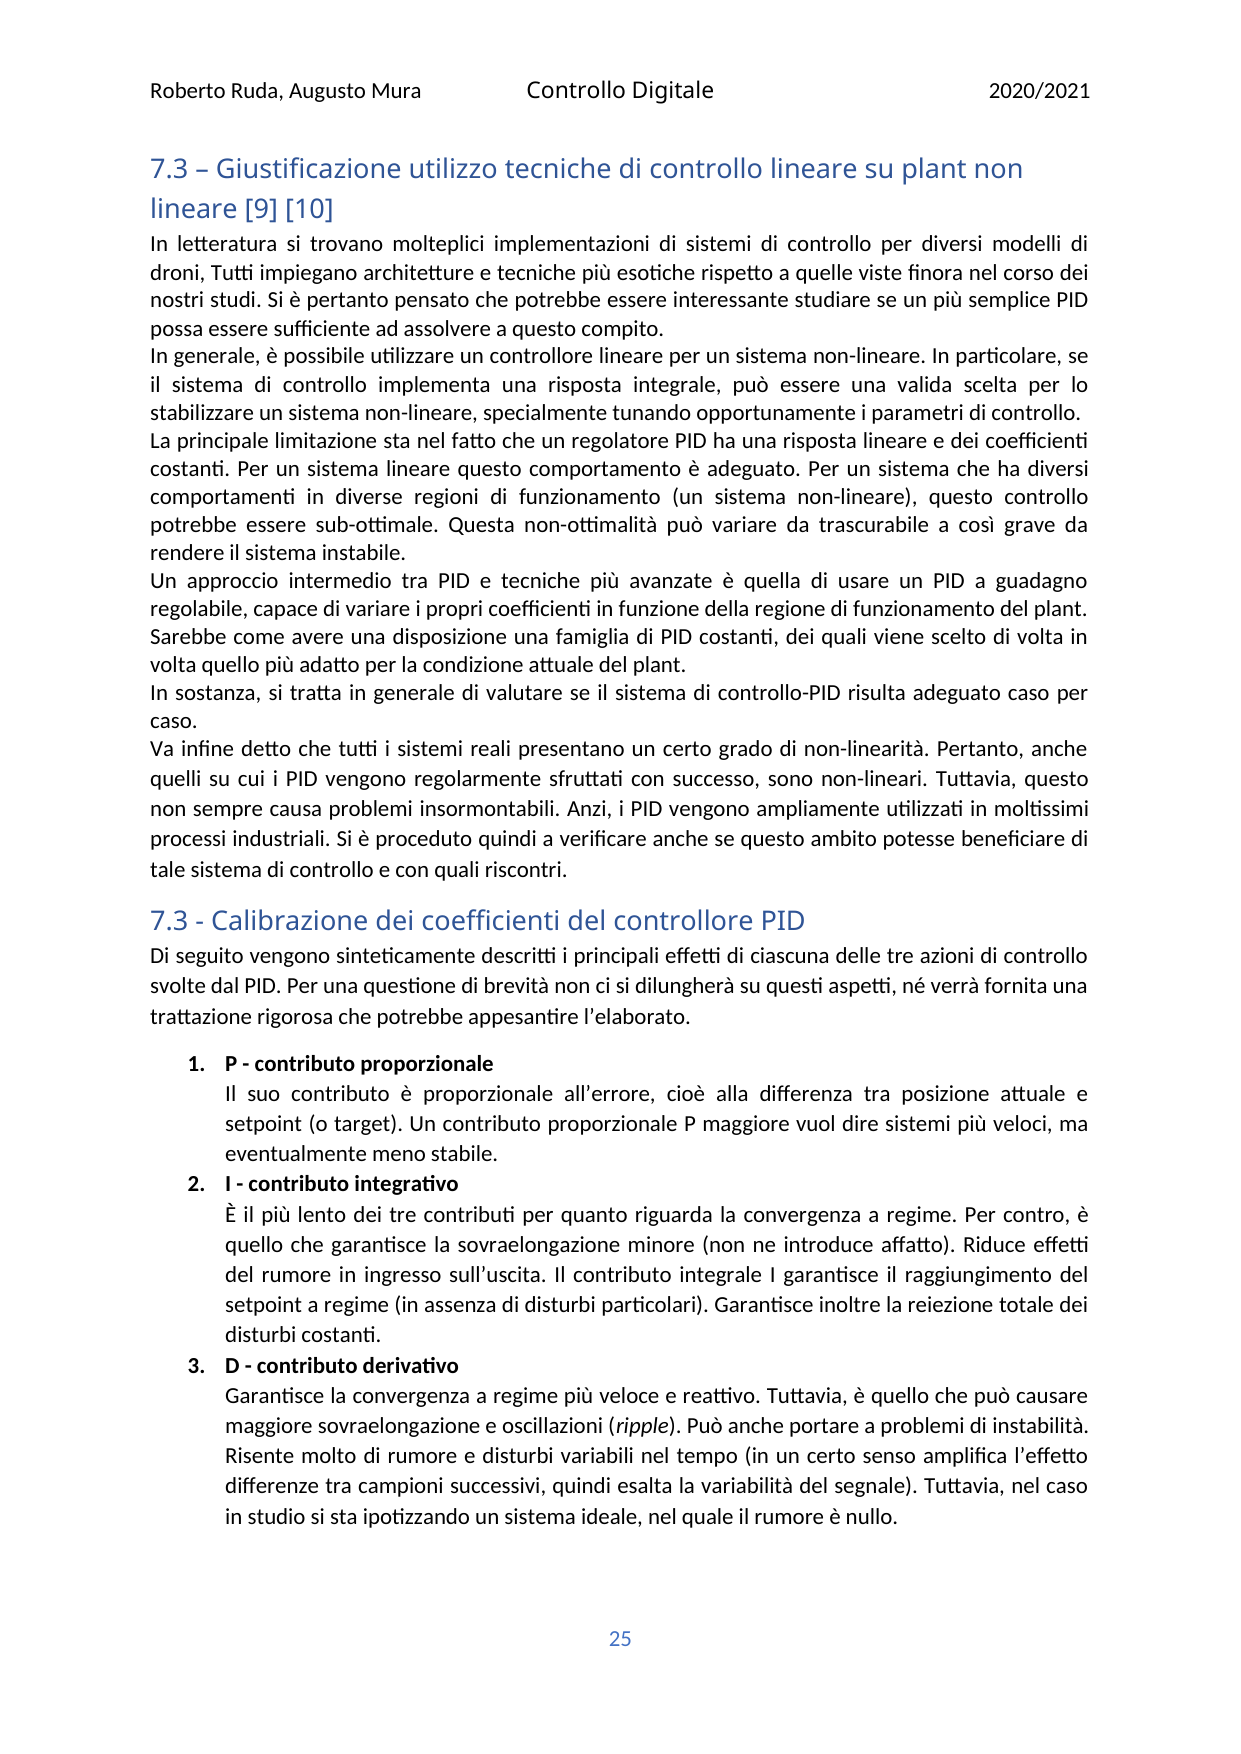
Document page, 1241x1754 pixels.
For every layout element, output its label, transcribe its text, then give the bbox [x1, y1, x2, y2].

text La principale limitazione sta nel fatto che un regolatore PID ha una risposta lineare e dei coefficienti costanti. Per un sistema lineare questo comportamento è adeguato. Per un sistema che ha diversi comportamenti in diverse regioni di funzionamento (un sistema non-lineare), questo controllo potrebbe essere sub-ottimale. Questa non-ottimalità può variare da trascurabile a così grave da rendere il sistema instabile. [150, 426, 1090, 566]
text Va infine detto che tutti i sistemi reali presentano un certo grado di non-linearità. Pertanto, anche quelli su cui i PID vengono regolarmente sfruttati con successo, sono non-lineari. Tuttavia, questo non sempre causa problemi insormontabili. Anzi, i PID vengono ampliamente utilizzati in moltissimi processi industriali. Si è proceduto quindi a verificare anche se questo ambito potesse beneficiare di tale sistema di controllo e con quali riscontri. [150, 734, 1090, 883]
text Di seguito vengono sinteticamente descritti i principali effetti di ciascuna delle tre azioni di controllo svolte dal PID. Per una questione di brevità non ci si dilungherà su questi aspetti, né verrà fornita una trattazione rigorosa che potrebbe appesantire l’elaborato. [150, 941, 1090, 1030]
list D - contributo derivativo [187, 1351, 1090, 1379]
text In letteratura si trovano molteplici implementazioni di sistemi di controllo per diversi modelli di droni, Tutti impiegano architetture e tecniche più esotiche rispetto a quelle viste finora nel corso dei nostri studi. Si è pertanto pensato che potrebbe essere interessante studiare se un più semplice PID possa essere sufficiente ad assolvere a questo compito. [150, 229, 1090, 342]
text In sostanza, si tratta in generale di valutare se il sistema di controllo-PID risulta adeguato caso per caso. [150, 678, 1090, 734]
list I - contributo integrativo [187, 1169, 1090, 1198]
list Il suo contributo è proporzionale all’errore, cioè alla differenza tra posizione attuale e setpoint (o target). Un contributo proporzionale P maggiore vuol dire sistemi più veloci, ma eventualmente meno stabile. [225, 1079, 1090, 1167]
list È il più lento dei tre contributi per quanto riguarda la convergenza a regime. Per contro, è quello che garantisce la sovraelongazione minore (non ne introduce affatto). Riduce effetti del rumore in ingresso sull’uscita. Il contributo integrale I garantisce il raggiungimento del setpoint a regime (in assenza di disturbi particolari). Garantisce inoltre la reiezione totale dei disturbi costanti. [225, 1200, 1090, 1349]
list P - contributo proporzionale [187, 1049, 1090, 1077]
subtitle 7.3 - Calibrazione dei coefficienti del controllore PID [150, 902, 1090, 938]
list Garantisce la convergenza a regime più veloce e reattivo. Tuttavia, è quello che può causare maggiore sovraelongazione e oscillazioni (ripple). Può anche portare a problemi di instabilità. Risente molto di rumore e disturbi variabili nel tempo (in un certo senso amplifica l’effetto differenze tra campioni successivi, quindi esalta la variabilità del segnale). Tuttavia, nel caso in studio si sta ipotizzando un sistema ideale, nel quale il rumore è nullo. [225, 1381, 1090, 1530]
text In generale, è possibile utilizzare un controllore lineare per un sistema non-lineare. In particolare, se il sistema di controllo implementa una risposta integrale, può essere una valida scelta per lo stabilizzare un sistema non-lineare, specialmente tunando opportunamente i parametri di controllo. [150, 342, 1090, 426]
text Un approccio intermedio tra PID e tecniche più avanzate è quella di usare un PID a guadagno regolabile, capace di variare i propri coefficienti in funzione della regione di funzionamento del plant. Sarebbe come avere una disposizione una famiglia di PID costanti, dei quali viene scelto di volta in volta quello più adatto per la condizione attuale del plant. [150, 566, 1090, 678]
subtitle 7.3 – Giustificazione utilizzo tecniche di controllo lineare su plant non lineare [9] [10] [150, 150, 1090, 227]
